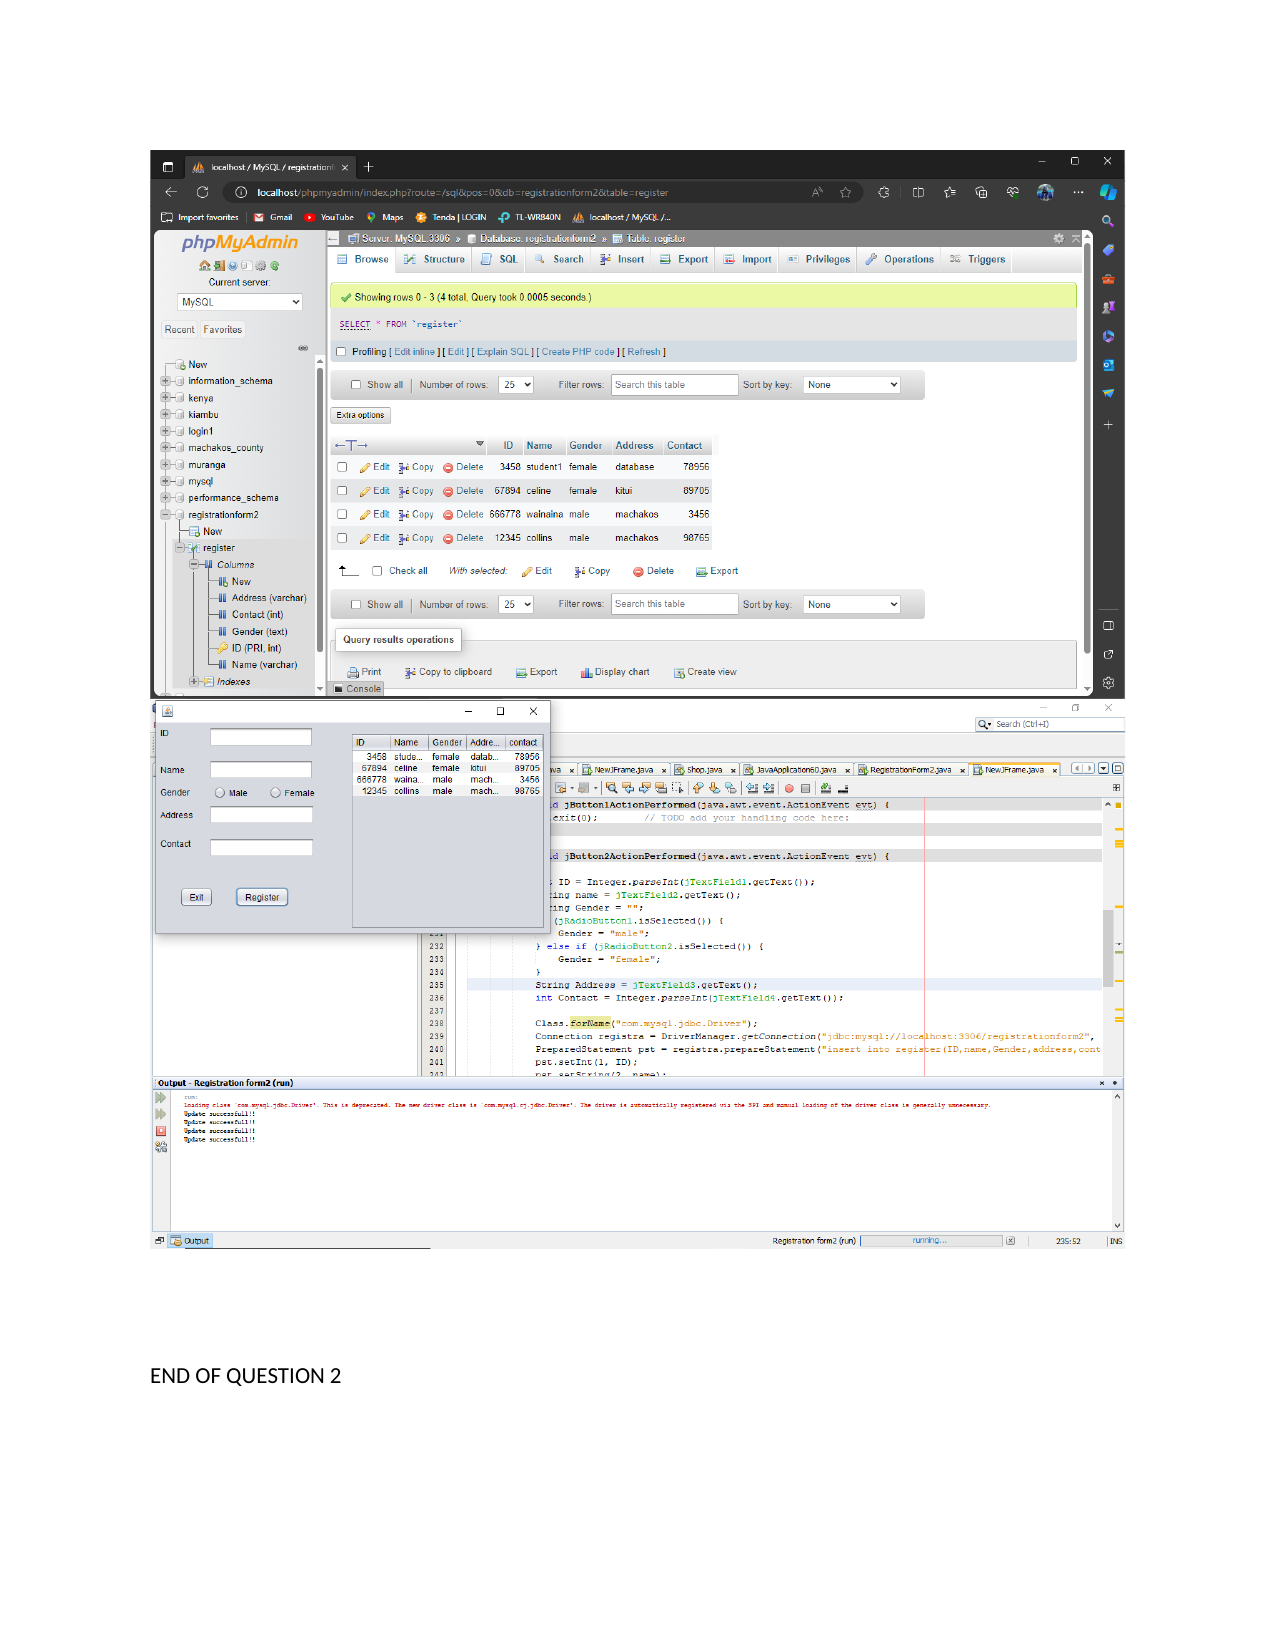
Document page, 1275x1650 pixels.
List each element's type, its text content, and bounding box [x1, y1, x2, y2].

picture [150, 700, 1125, 1249]
text END OF QUESTION 2 [150, 1361, 1125, 1389]
picture [150, 150, 1125, 699]
